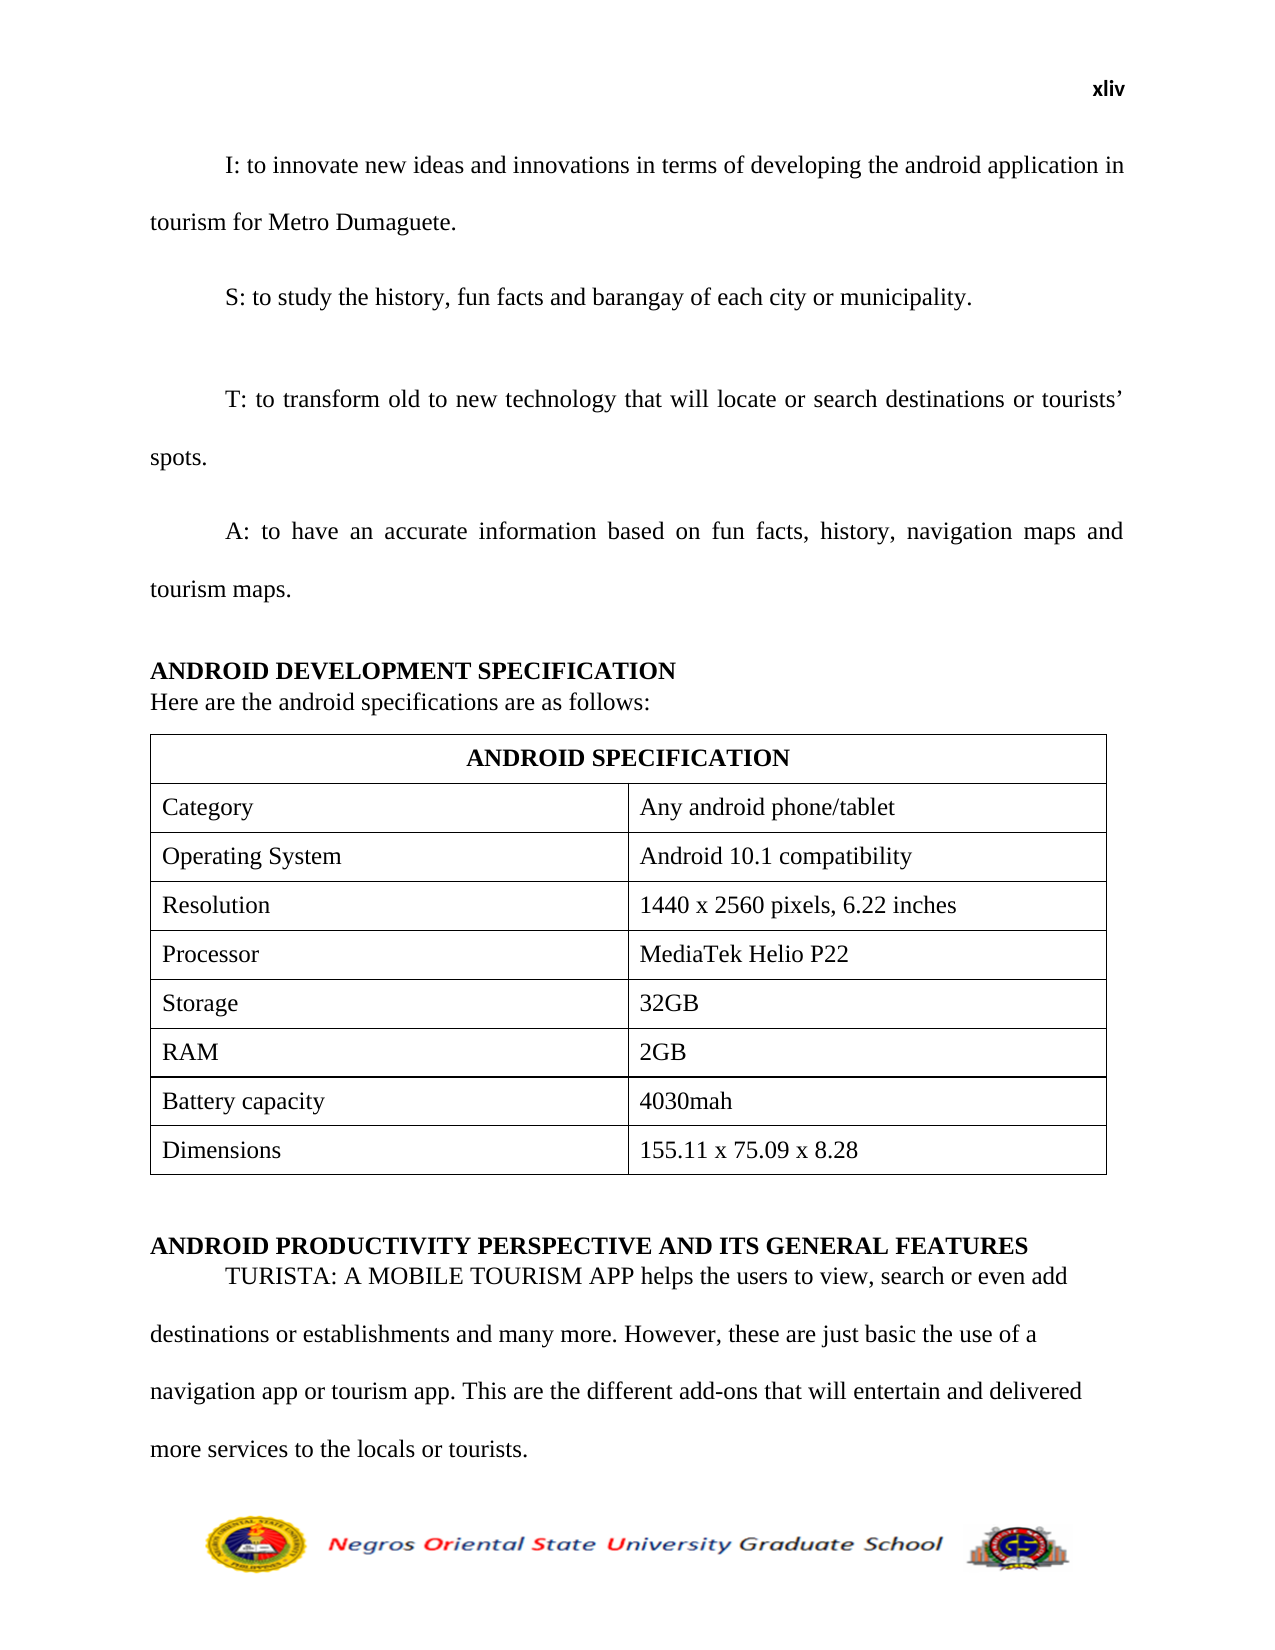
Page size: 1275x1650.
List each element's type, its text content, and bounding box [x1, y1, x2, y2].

table_cell 1440 x 2560 pixels, 6.22 inches [629, 882, 1106, 929]
subtitle ANDROID PRODUCTIVITY PERSPECTIVE AND ITS GENERAL FEATURES [150, 1231, 1125, 1259]
table_cell 32GB [629, 980, 1106, 1027]
picture [202, 1513, 1073, 1577]
table_cell MediaTek Helio P22 [629, 931, 1106, 978]
table_header ANDROID SPECIFICATION [151, 735, 1106, 783]
table_cell 2GB [629, 1029, 1106, 1076]
table_cell Processor [151, 931, 628, 978]
table_cell RAM [151, 1029, 628, 1076]
text T: to transform old to new technology that will locate or search destinations or tourists’ spots. [150, 384, 1125, 471]
text TURISTA: A MOBILE TOURISM APP helps the users to view, search or even add destinations or establishments and many more. However, these are just basic the use of a navigation app or tourism app. This are the different add-ons that will entertain and delivered more services to the locals or tourists. [150, 1261, 1125, 1462]
text Here are the android specifications are as follows: [150, 687, 1125, 715]
subtitle ANDROID DEVELOPMENT SPECIFICATION [150, 656, 1125, 685]
table_cell Storage [151, 980, 628, 1027]
table_cell Dimensions [151, 1126, 628, 1174]
table_cell Battery capacity [151, 1078, 628, 1125]
table_cell Any android phone/tablet [629, 784, 1106, 832]
table_cell Android 10.1 compatibility [629, 833, 1106, 881]
table_cell 4030mah [629, 1078, 1106, 1125]
table_cell Category [151, 784, 628, 832]
text S: to study the history, fun facts and barangay of each city or municipality. [150, 282, 1125, 310]
table_cell 155.11 x 75.09 x 8.28 [629, 1126, 1106, 1174]
text A: to have an accurate information based on fun facts, history, navigation maps and tourism maps. [150, 516, 1125, 602]
table_cell Operating System [151, 833, 628, 881]
text I: to innovate new ideas and innovations in terms of developing the android application in tourism for Metro Dumaguete. [150, 150, 1125, 236]
table_cell Resolution [151, 882, 628, 929]
